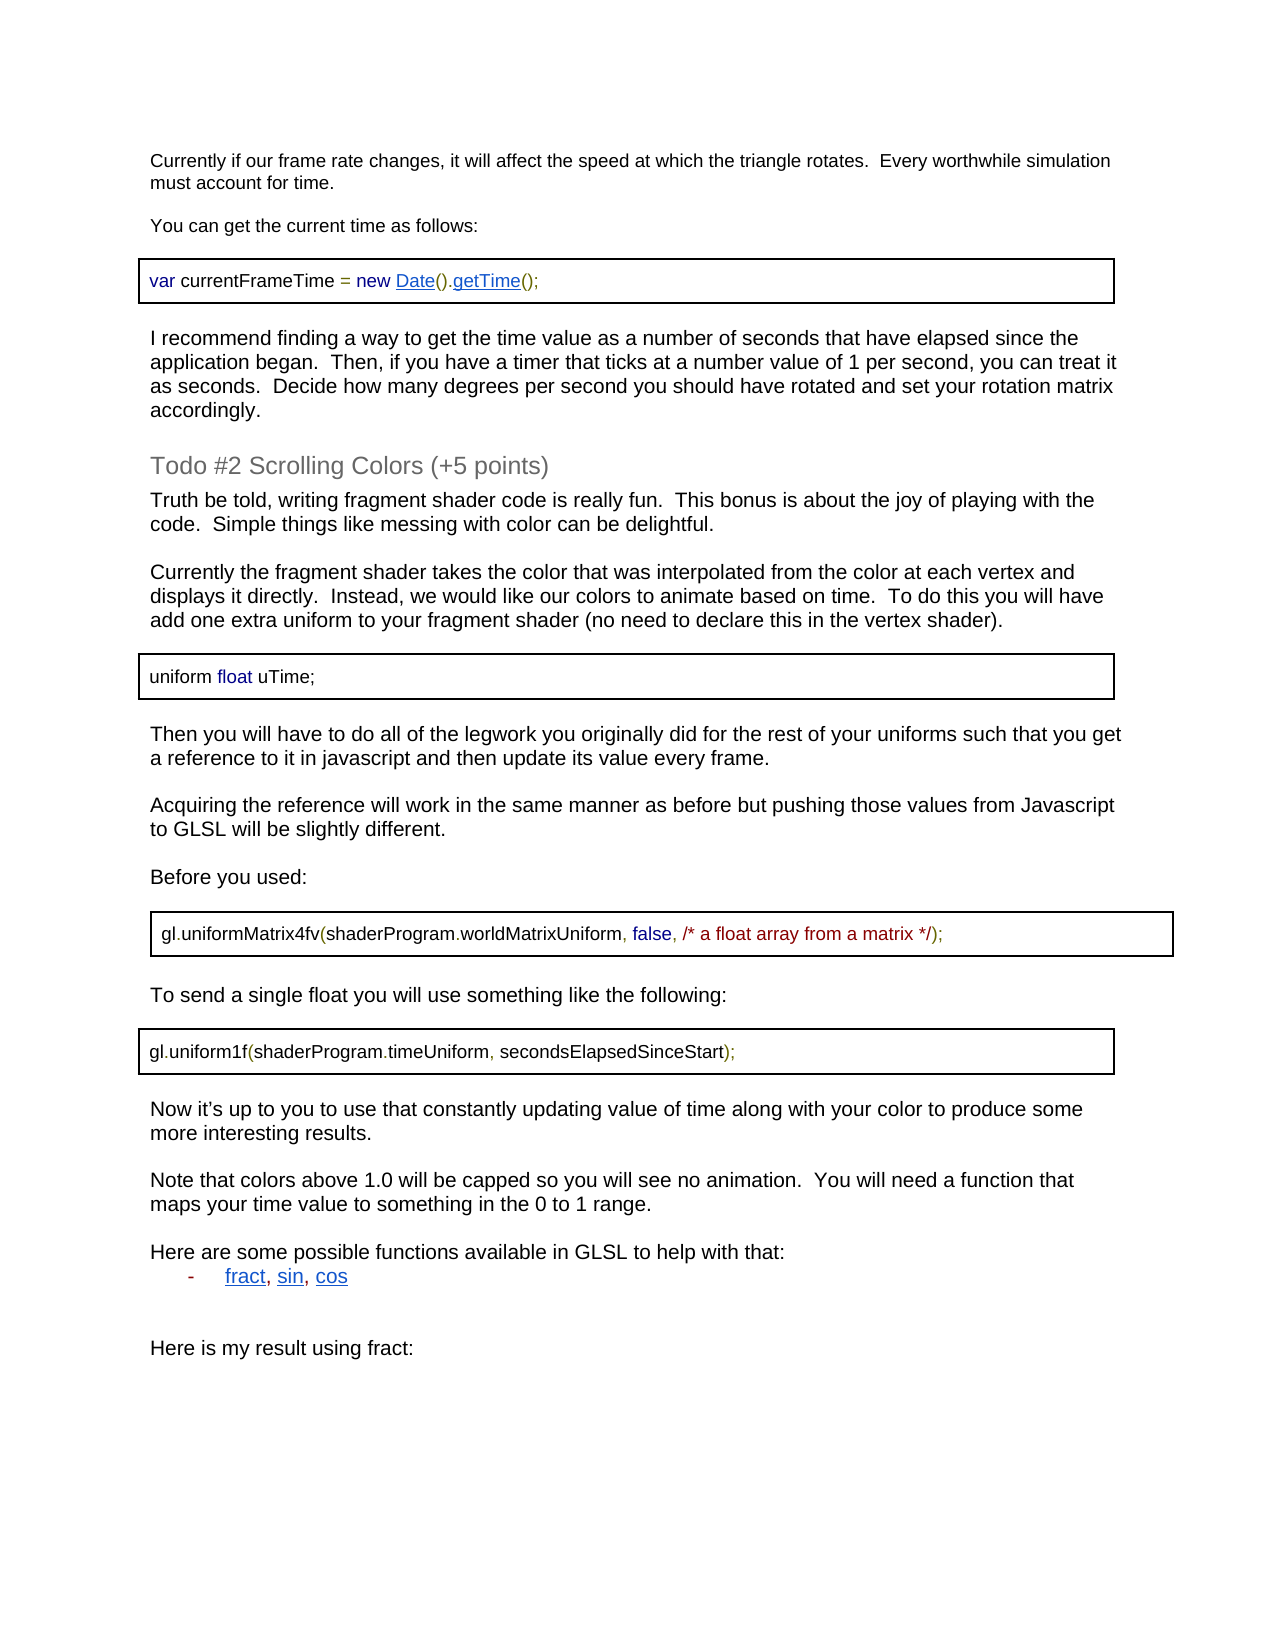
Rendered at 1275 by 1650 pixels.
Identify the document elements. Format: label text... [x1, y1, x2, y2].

text Here is my result using fract: [150, 1336, 1125, 1360]
text Acquiring the reference will work in the same manner as before but pushing those values from Javascript to GLSL will be slightly different. [150, 793, 1125, 841]
text To send a single float you will use something like the following: [150, 983, 1125, 1007]
text Here are some possible functions available in GLSL to help with that: [150, 1240, 1125, 1264]
text I recommend finding a way to get the time value as a number of seconds that have elapsed since the application began. Then, if you have a timer that ticks at a number value of 1 per second, you can treat it as seconds. Decide how many degrees per second you should have rotated and set your rotation matrix accordingly. [150, 326, 1125, 422]
text Before you used: [150, 865, 1125, 889]
text Currently if our frame rate changes, it will affect the speed at which the triangle rotates. Every worthwhile simulation must account for time. [150, 150, 1125, 193]
subtitle Todo #2 Scrolling Colors (+5 points) [150, 451, 1125, 480]
text Currently the fragment shader takes the color that was interpolated from the color at each vertex and displays it directly. Instead, we would like our colors to animate based on time. To do this you will have add one extra uniform to your fragment shader (no need to declare this in the vertex shader). [150, 560, 1125, 632]
text You can get the current time as follows: [150, 215, 1125, 236]
table_header gl.uniformMatrix4fv(shaderProgram.worldMatrixUniform, false, /* a float array from a matrix */); [152, 913, 1172, 955]
text Note that colors above 1.0 will be capped so you will see no animation. You will need a function that maps your time value to something in the 0 to 1 range. [150, 1168, 1125, 1216]
text Then you will have to do all of the legwork you originally did for the rest of your uniforms such that you get a reference to it in javascript and then update its value every frame. [150, 721, 1125, 769]
table_header uniform float uTime; [140, 655, 1113, 698]
text Truth be told, writing fragment shader code is really fun. This bonus is about the joy of playing with the code. Simple things like messing with color can be delightful. [150, 488, 1125, 536]
table_header var currentFrameTime = new Date().getTime(); [140, 260, 1113, 302]
list fract, sin, cos [187, 1264, 1125, 1288]
text Now it’s up to you to use that constantly updating value of time along with your color to produce some more interesting results. [150, 1096, 1125, 1144]
table_header gl.uniform1f(shaderProgram.timeUniform, secondsElapsedSinceStart); [140, 1030, 1113, 1073]
